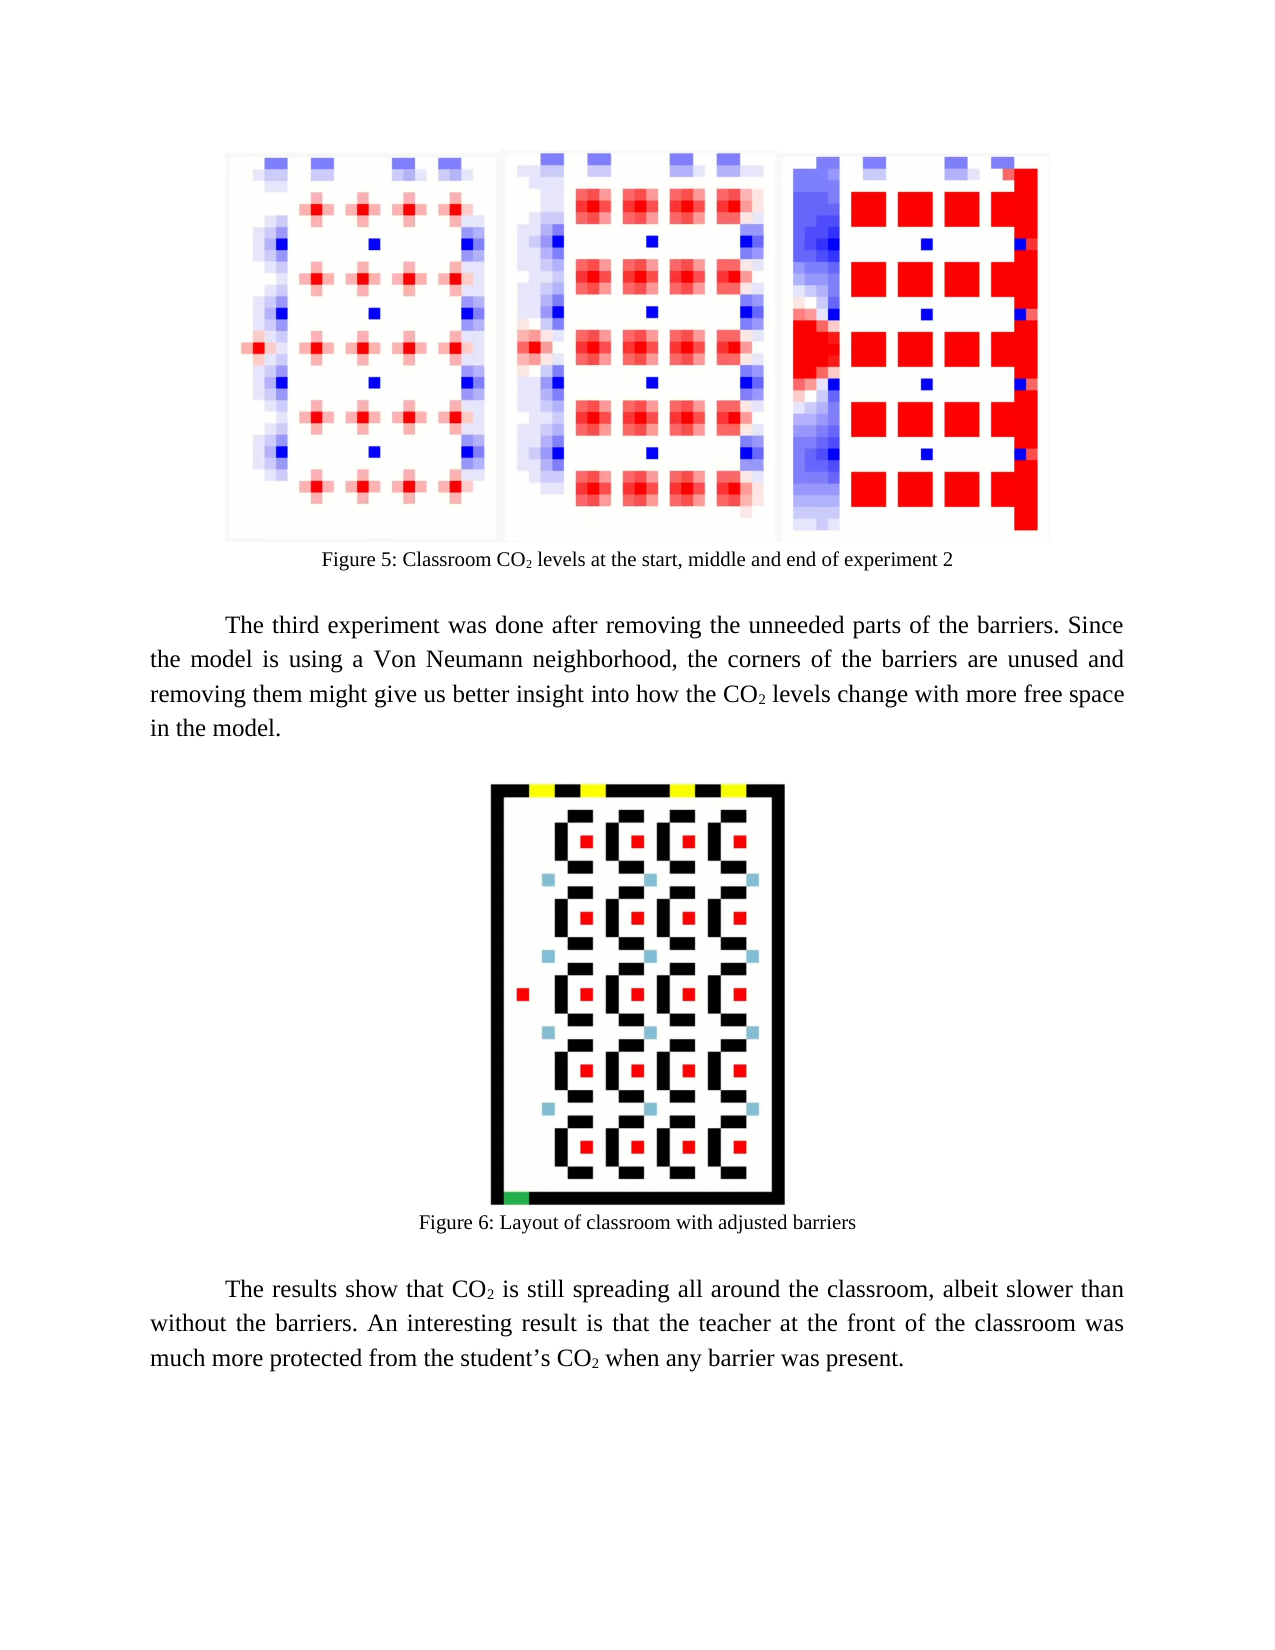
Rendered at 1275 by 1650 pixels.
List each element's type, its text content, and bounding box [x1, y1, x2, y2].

text The results show that CO2 is still spreading all around the classroom, albeit slower than without the barriers. An interesting result is that the teacher at the front of the classroom was much more protected from the student’s CO2 when any barrier was present. [150, 1274, 1125, 1371]
picture [225, 150, 1050, 542]
text Figure 5: Classroom CO2 levels at the start, middle and end of experiment 2 [150, 547, 1125, 571]
text The third experiment was done after removing the unneeded parts of the barriers. Since the model is using a Von Neumann neighborhood, the corners of the barriers are unused and removing them might give us better insight into how the CO2 levels change with more free space in the model. [150, 610, 1125, 742]
picture [489, 782, 786, 1206]
text Figure 6: Layout of classroom with adjusted barriers [150, 1210, 1125, 1234]
